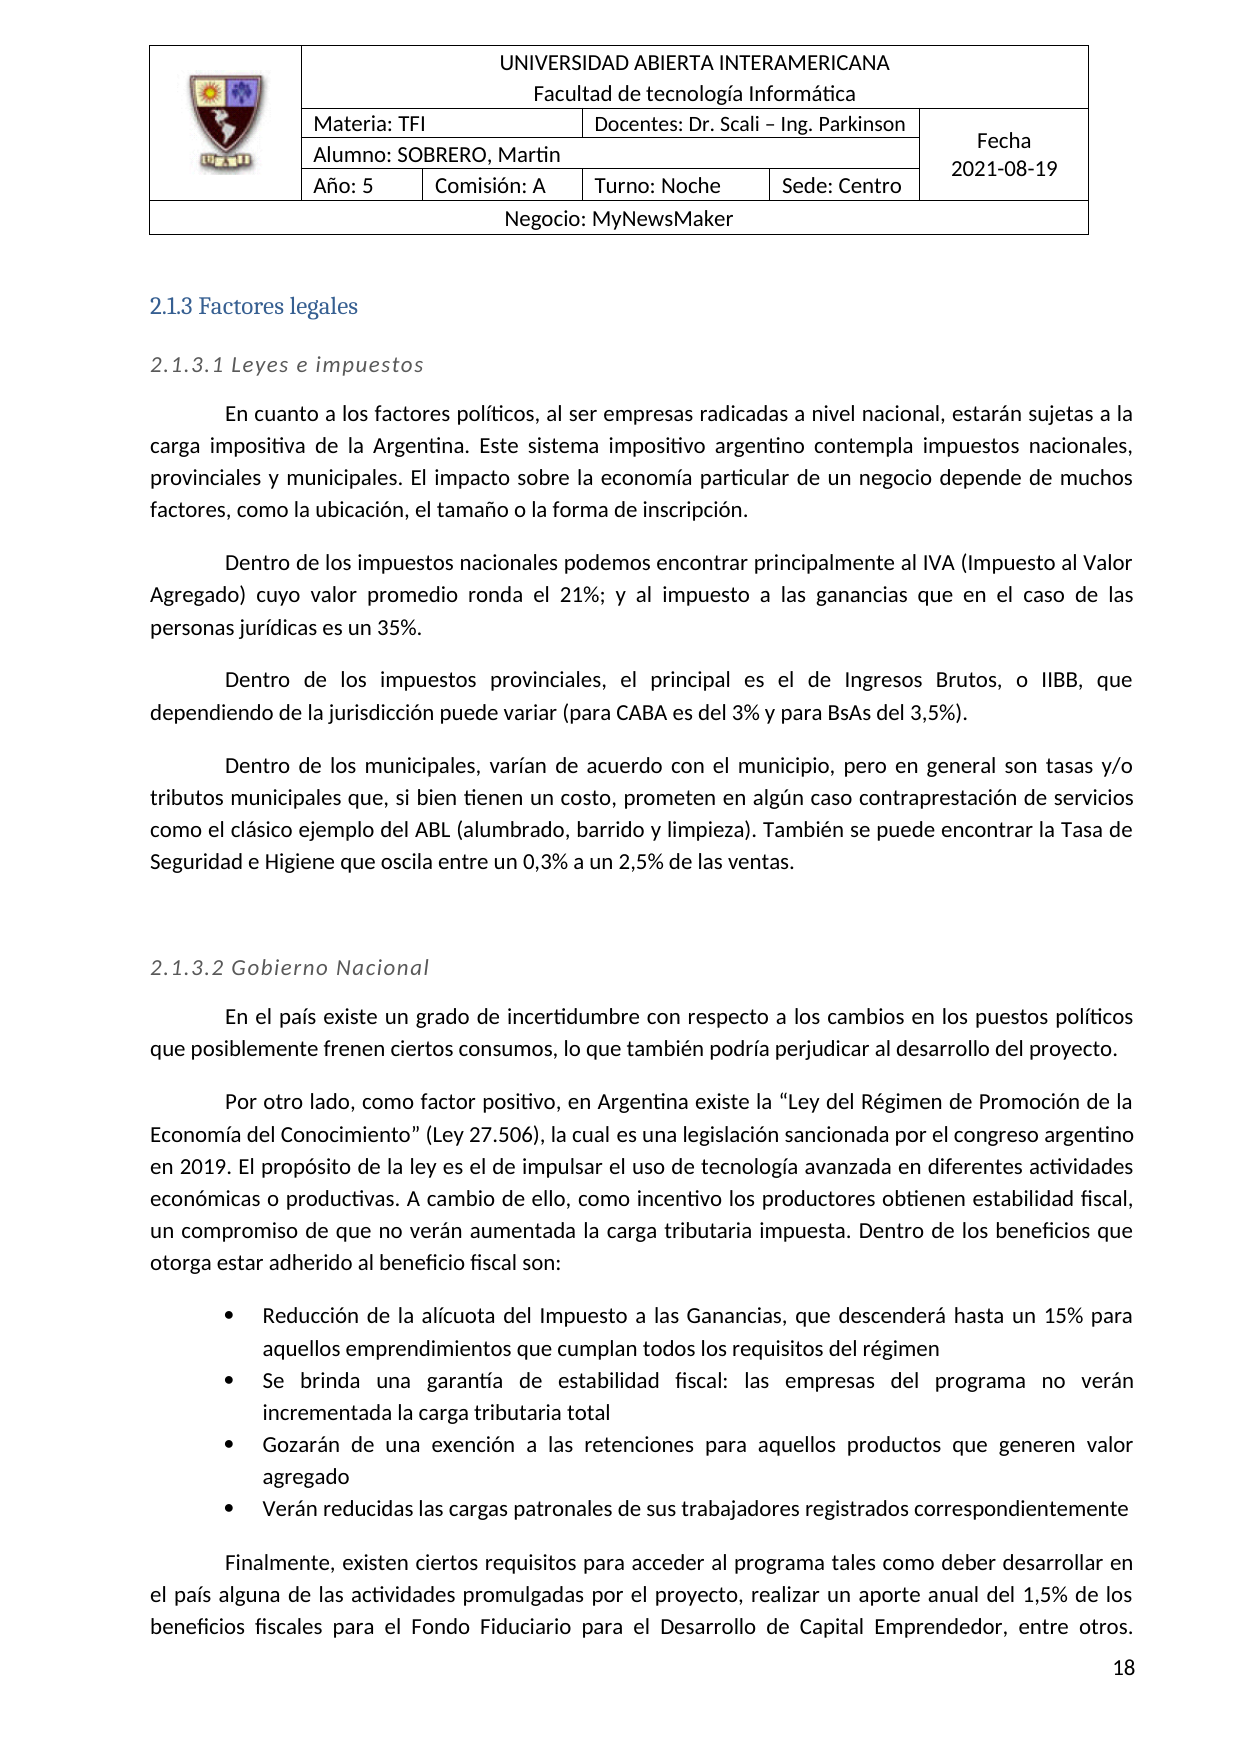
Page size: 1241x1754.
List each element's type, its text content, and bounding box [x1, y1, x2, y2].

subtitle 2.1.3.1 Leyes e impuestos [150, 350, 1135, 378]
picture [175, 67, 276, 180]
subtitle 2.1.3.2 Gobierno Nacional [150, 953, 1135, 981]
list Se brinda una garantía de estabilidad fiscal: las empresas del programa no verán incrementada la carga tributaria total [225, 1366, 1135, 1426]
subtitle 2.1.3 Factores legales [150, 292, 1135, 321]
text En el país existe un grado de incertidumbre con respecto a los cambios en los puestos políticos que posiblemente frenen ciertos consumos, lo que también podría perjudicar al desarrollo del proyecto. [150, 1002, 1135, 1062]
list Reducción de la alícuota del Impuesto a las Ganancias, que descenderá hasta un 15% para aquellos emprendimientos que cumplan todos los requisitos del régimen [225, 1301, 1135, 1362]
text Dentro de los impuestos nacionales podemos encontrar principalmente al IVA (Impuesto al Valor Agregado) cuyo valor promedio ronda el 21%; y al impuesto a las ganancias que en el caso de las personas jurídicas es un 35%. [150, 548, 1135, 641]
list Gozarán de una exención a las retenciones para aquellos productos que generen valor agregado [225, 1430, 1135, 1490]
text Dentro de los municipales, varían de acuerdo con el municipio, pero en general son tasas y/o tributos municipales que, si bien tienen un costo, prometen en algún caso contraprestación de servicios como el clásico ejemplo del ABL (alumbrado, barrido y limpieza). También se puede encontrar la Tasa de Seguridad e Higiene que oscila entre un 0,3% a un 2,5% de las ventas. [150, 751, 1135, 875]
list Verán reducidas las cargas patronales de sus trabajadores registrados correspondientemente [225, 1494, 1135, 1523]
text Dentro de los impuestos provinciales, el principal es el de Ingresos Brutos, o IIBB, que dependiendo de la jurisdicción puede variar (para CABA es del 3% y para BsAs del 3,5%). [150, 666, 1135, 726]
text Por otro lado, como factor positivo, en Argentina existe la “Ley del Régimen de Promoción de la Economía del Conocimiento” (Ley 27.506), la cual​ es una legislación sancionada por el congreso argentino en 2019. El propósito de la ley es el de impulsar el uso de tecnología avanzada en diferentes actividades económicas o productivas. A cambio de ello, como incentivo los productores obtienen estabilidad fiscal, un compromiso de que no verán aumentada la carga tributaria impuesta. Dentro de los beneficios que otorga estar adherido al beneficio fiscal son: [150, 1087, 1135, 1276]
text En cuanto a los factores políticos, al ser empresas radicadas a nivel nacional, estarán sujetas a la carga impositiva de la Argentina. Este sistema impositivo argentino contempla impuestos nacionales, provinciales y municipales. El impacto sobre la economía particular de un negocio depende de muchos factores, como la ubicación, el tamaño o la forma de inscripción. [150, 399, 1135, 523]
